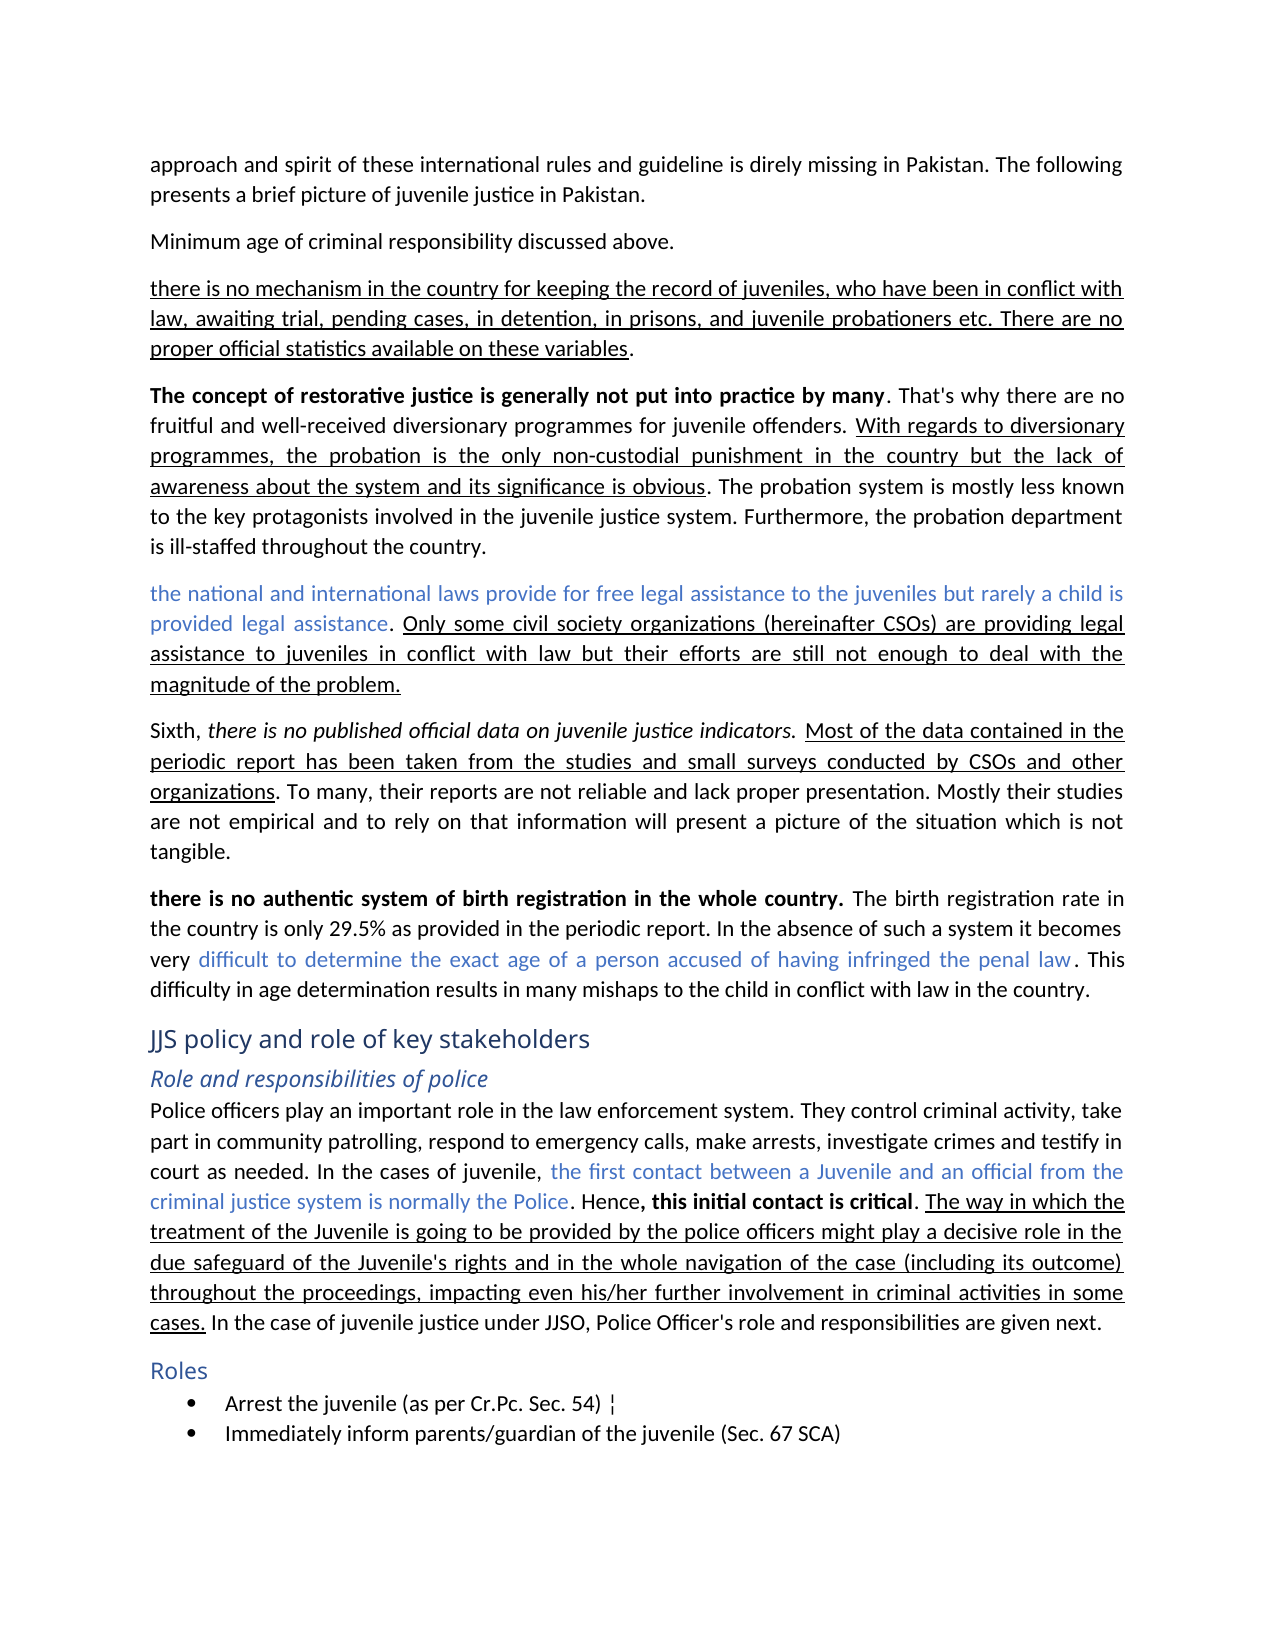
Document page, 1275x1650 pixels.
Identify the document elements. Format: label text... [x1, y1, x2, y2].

list Arrest the juvenile (as per Cr.Pc. Sec. 54) ¦ [187, 1389, 1125, 1417]
text The concept of restorative justice is generally not put into practice by many. That's why there are no fruitful and well-received diversionary programmes for juvenile offenders. With regards to diversionary programmes, the probation is the only non-custodial punishment in the country but the lack of awareness about the system and its significance is obvious. The probation system is mostly less known to the key protagonists involved in the juvenile justice system. Furthermore, the probation department is ill-staffed throughout the country. [150, 381, 1125, 466]
text Sixth, there is no published official data on juvenile justice indicators. Most of the data contained in the periodic report has been taken from the studies and small surveys conducted by CSOs and other organizations. To many, their reports are not reliable and lack proper presentation. Mostly their studies are not empirical and to rely on that information will present a picture of the situation which is not tangible. [150, 717, 1125, 771]
text Sixth, there is no published official data on juvenile justice indicators. Most of the data contained in the periodic report has been taken from the studies and small surveys conducted by CSOs and other organizations. To many, their reports are not reliable and lack proper presentation. Mostly their studies are not empirical and to rely on that information will present a picture of the situation which is not tangible. [150, 772, 1125, 866]
subtitle JJS policy and role of key stakeholders [150, 1022, 1125, 1056]
text there is no authentic system of birth registration in the whole country. The birth registration rate in the country is only 29.5% as provided in the periodic report. In the absence of such a system it becomes very difficult to determine the exact age of a person accused of having infringed the penal law. This difficulty in age determination results in many mishaps to the child in conflict with law in the country. [150, 884, 1125, 1003]
text the national and international laws provide for free legal assistance to the juveniles but rarely a child is provided legal assistance. Only some civil society organizations (hereinafter CSOs) are providing legal assistance to juveniles in conflict with law but their efforts are still not enough to deal with the magnitude of the problem. [150, 579, 1125, 664]
text there is no mechanism in the country for keeping the record of juveniles, who have been in conflict with law, awaiting trial, pending cases, in detention, in prisons, and juvenile probationers etc. There are no proper official statistics available on these variables. [150, 274, 1125, 362]
list Immediately inform parents/guardian of the juvenile (Sec. 67 SCA) [187, 1419, 1125, 1447]
subtitle Roles [150, 1355, 1125, 1386]
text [150, 150, 1125, 208]
text The concept of restorative justice is generally not put into practice by many. That's why there are no fruitful and well-received diversionary programmes for juvenile offenders. With regards to diversionary programmes, the probation is the only non-custodial punishment in the country but the lack of awareness about the system and its significance is obvious. The probation system is mostly less known to the key protagonists involved in the juvenile justice system. Furthermore, the probation department is ill-staffed throughout the country. [150, 467, 1125, 560]
subtitle Role and responsibilities of police [150, 1063, 1125, 1094]
text Minimum age of criminal responsibility discussed above. [150, 227, 1125, 255]
text Police officers play an important role in the law enforcement system. They control criminal activity, take part in community patrolling, respond to emergency calls, make arrests, investigate crimes and testify in court as needed. In the cases of juvenile, the first contact between a Juvenile and an official from the criminal justice system is normally the Police. Hence, this initial contact is critical. The way in which the treatment of the Juvenile is going to be provided by the police officers might play a decisive role in the due safeguard of the Juvenile's rights and in the whole navigation of the case (including its outcome) throughout the proceedings, impacting even his/her further involvement in criminal activities in some cases. In the case of juvenile justice under JJSO, Police Officer's role and responsibilities are given next. [150, 1097, 1125, 1302]
text the national and international laws provide for free legal assistance to the juveniles but rarely a child is provided legal assistance. Only some civil society organizations (hereinafter CSOs) are providing legal assistance to juveniles in conflict with law but their efforts are still not enough to deal with the magnitude of the problem. [150, 665, 1125, 698]
